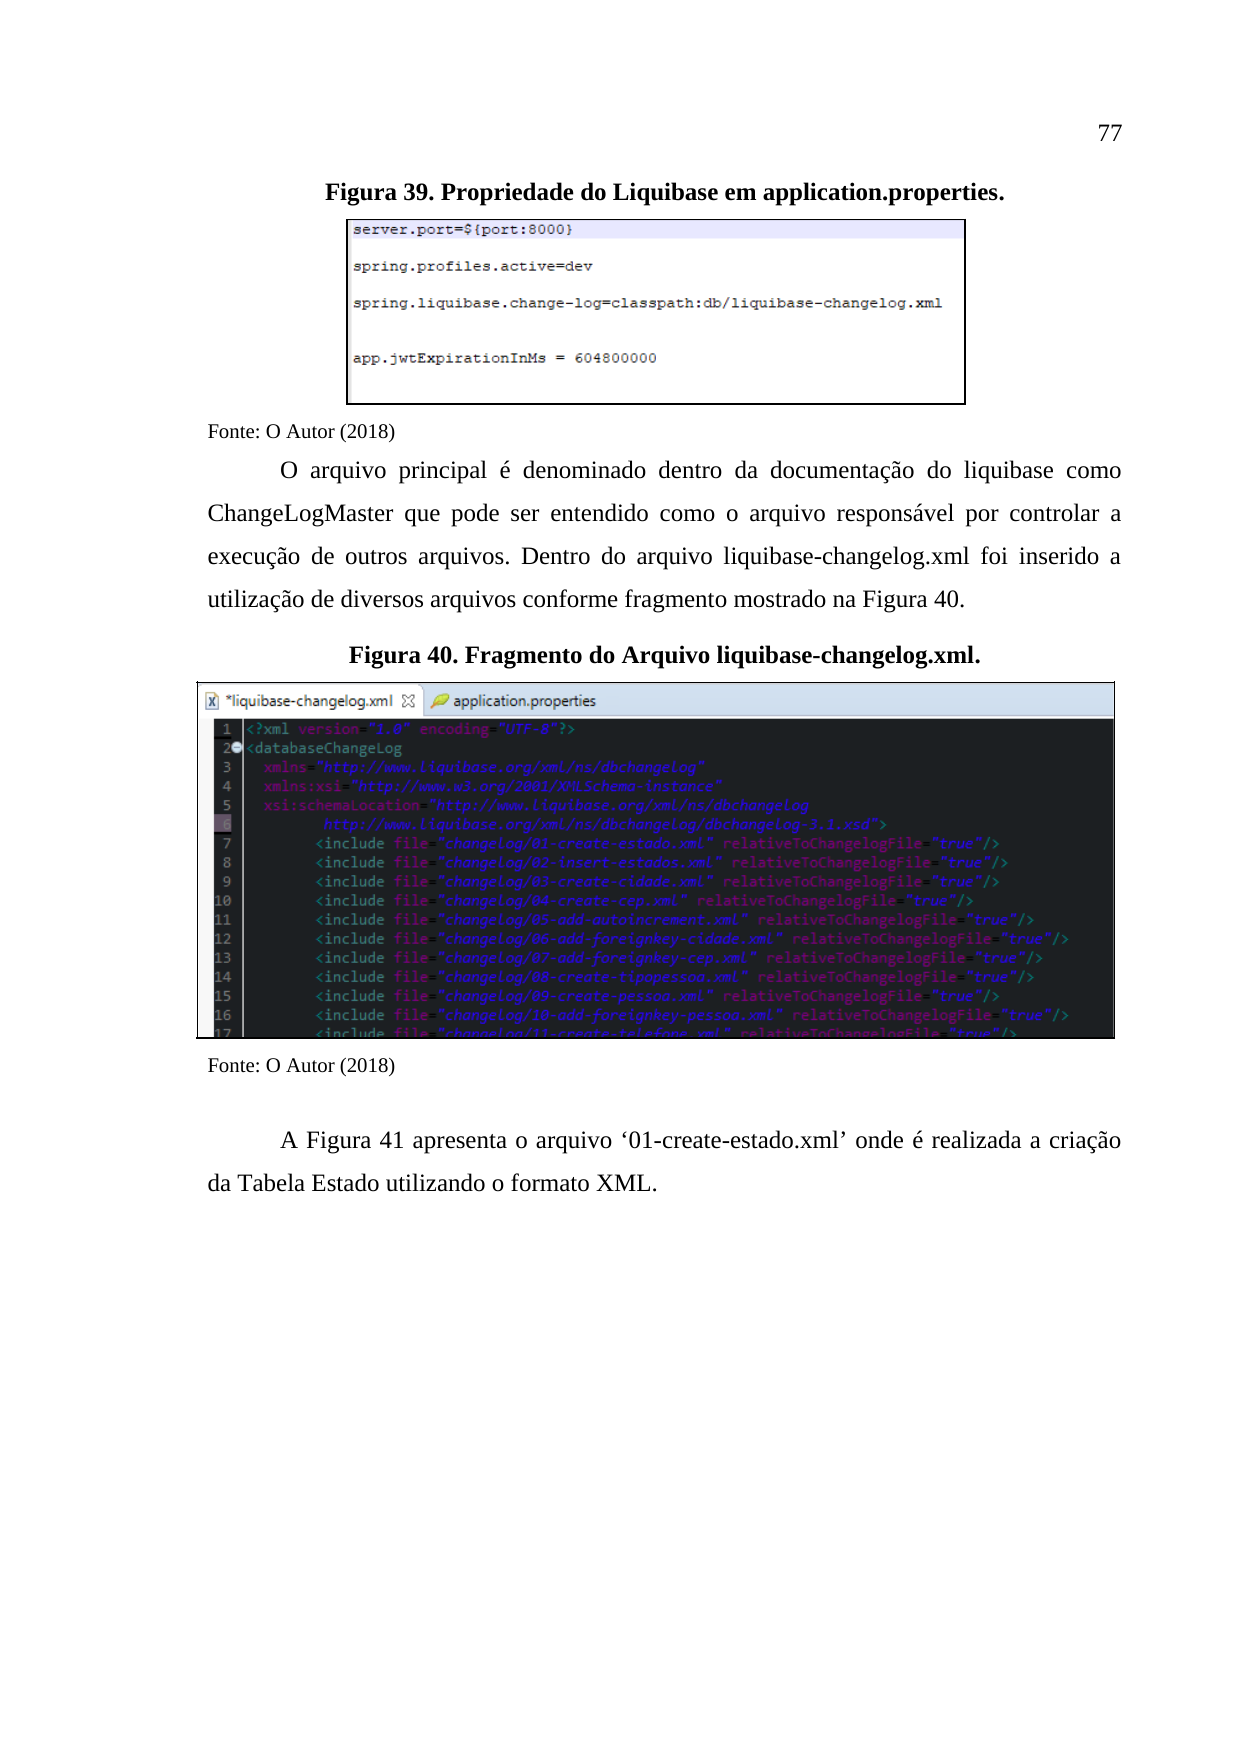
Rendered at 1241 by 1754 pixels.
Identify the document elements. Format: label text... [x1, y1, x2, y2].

text Fonte: O Autor (2018) [207, 1053, 1122, 1077]
text Figura 39. Propriedade do Liquibase em application.properties. [207, 177, 1122, 206]
picture [198, 683, 1114, 1037]
text Fonte: O Autor (2018) [207, 419, 1122, 443]
text O arquivo principal é denominado dentro da documentação do liquibase como ChangeLogMaster que pode ser entendido como o arquivo responsável por controlar a execução de outros arquivos. Dentro do arquivo liquibase-changelog.xml foi inserido a utilização de diversos arquivos conforme fragmento mostrado na Figura 40. [207, 455, 1122, 613]
text A Figura 41 apresenta o arquivo ‘01-create-estado.xml’ onde é realizada a criação da Tabela Estado utilizando o formato XML. [207, 1125, 1122, 1197]
text Figura 40. Fragmento do Arquivo liquibase-changelog.xml. [207, 640, 1122, 669]
picture [348, 220, 964, 403]
